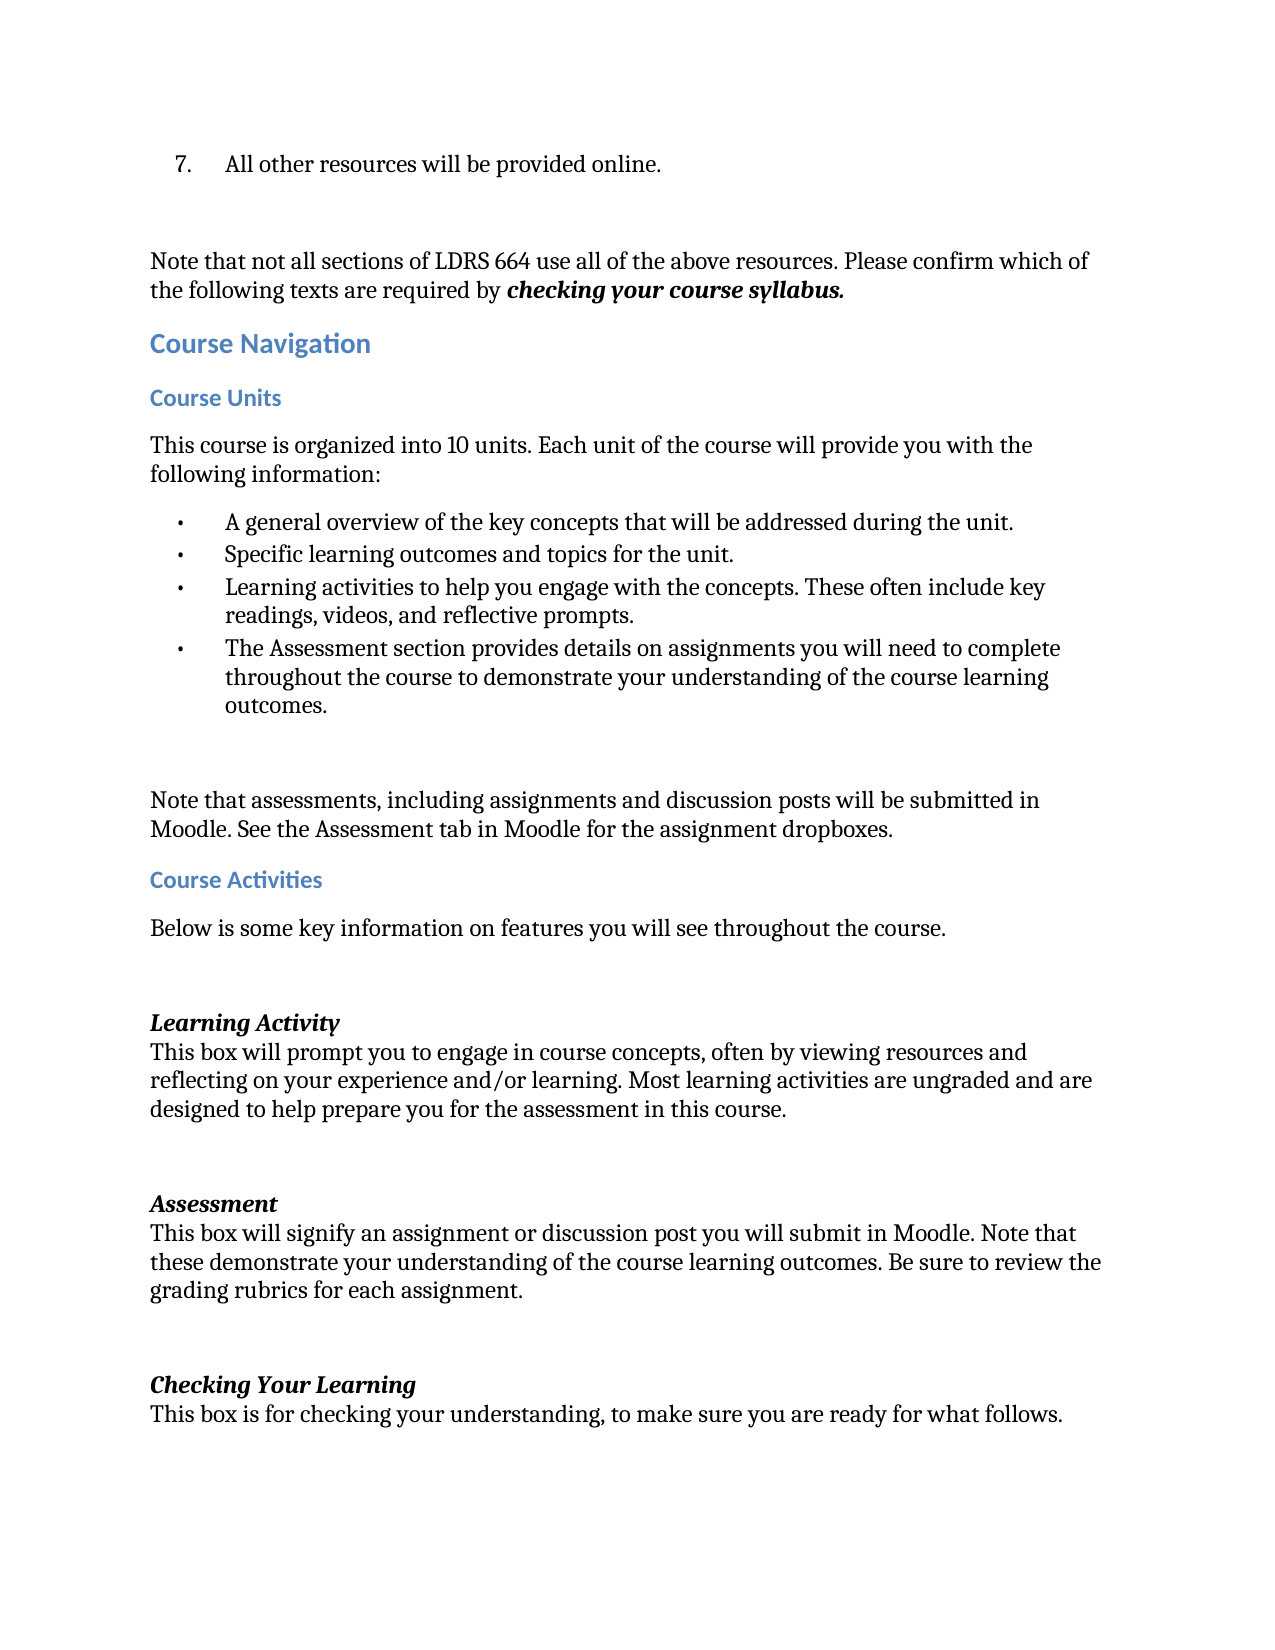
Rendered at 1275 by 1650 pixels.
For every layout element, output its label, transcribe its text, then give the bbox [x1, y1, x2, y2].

list The Assessment section provides details on assignments you will need to complete throughout the course to demonstrate your understanding of the course learning outcomes. [175, 634, 1125, 720]
list Learning activities to help you engage with the concepts. These often include key readings, videos, and reflective prompts. [175, 572, 1125, 630]
list Specific learning outcomes and topics for the unit. [175, 540, 1125, 569]
text Below is some key information on features you will see throughout the course. [150, 914, 1125, 942]
subtitle Course Navigation [150, 325, 1125, 361]
text Learning Activity This box will prompt you to engage in course concepts, often by viewing resources and reflecting on your experience and/or learning. Most learning activities are ungraded and are designed to help prepare you for the assessment in this course. [150, 1009, 1125, 1124]
text Note that not all sections of LDRS 664 use all of the above resources. Please confirm which of the following texts are required by checking your course syllabus. [150, 247, 1125, 304]
text This course is organized into 10 units. Each unit of the course will provide you with the following information: [150, 431, 1125, 489]
text Note that assessments, including assignments and discussion posts will be submitted in Moodle. See the Assessment tab in Moodle for the assignment dropboxes. [150, 786, 1125, 844]
subtitle Course Units [150, 382, 1125, 412]
list All other resources will be provided online. [175, 150, 1125, 179]
text Checking Your Learning This box is for checking your understanding, to make sure you are ready for what follows. [150, 1371, 1125, 1429]
list A general overview of the key concepts that will be addressed during the unit. [175, 507, 1125, 536]
subtitle Course Activities [150, 864, 1125, 895]
text Assessment This box will signify an assignment or discussion post you will submit in Moodle. Note that these demonstrate your understanding of the course learning outcomes. Be sure to review the grading rubrics for each assignment. [150, 1190, 1125, 1305]
